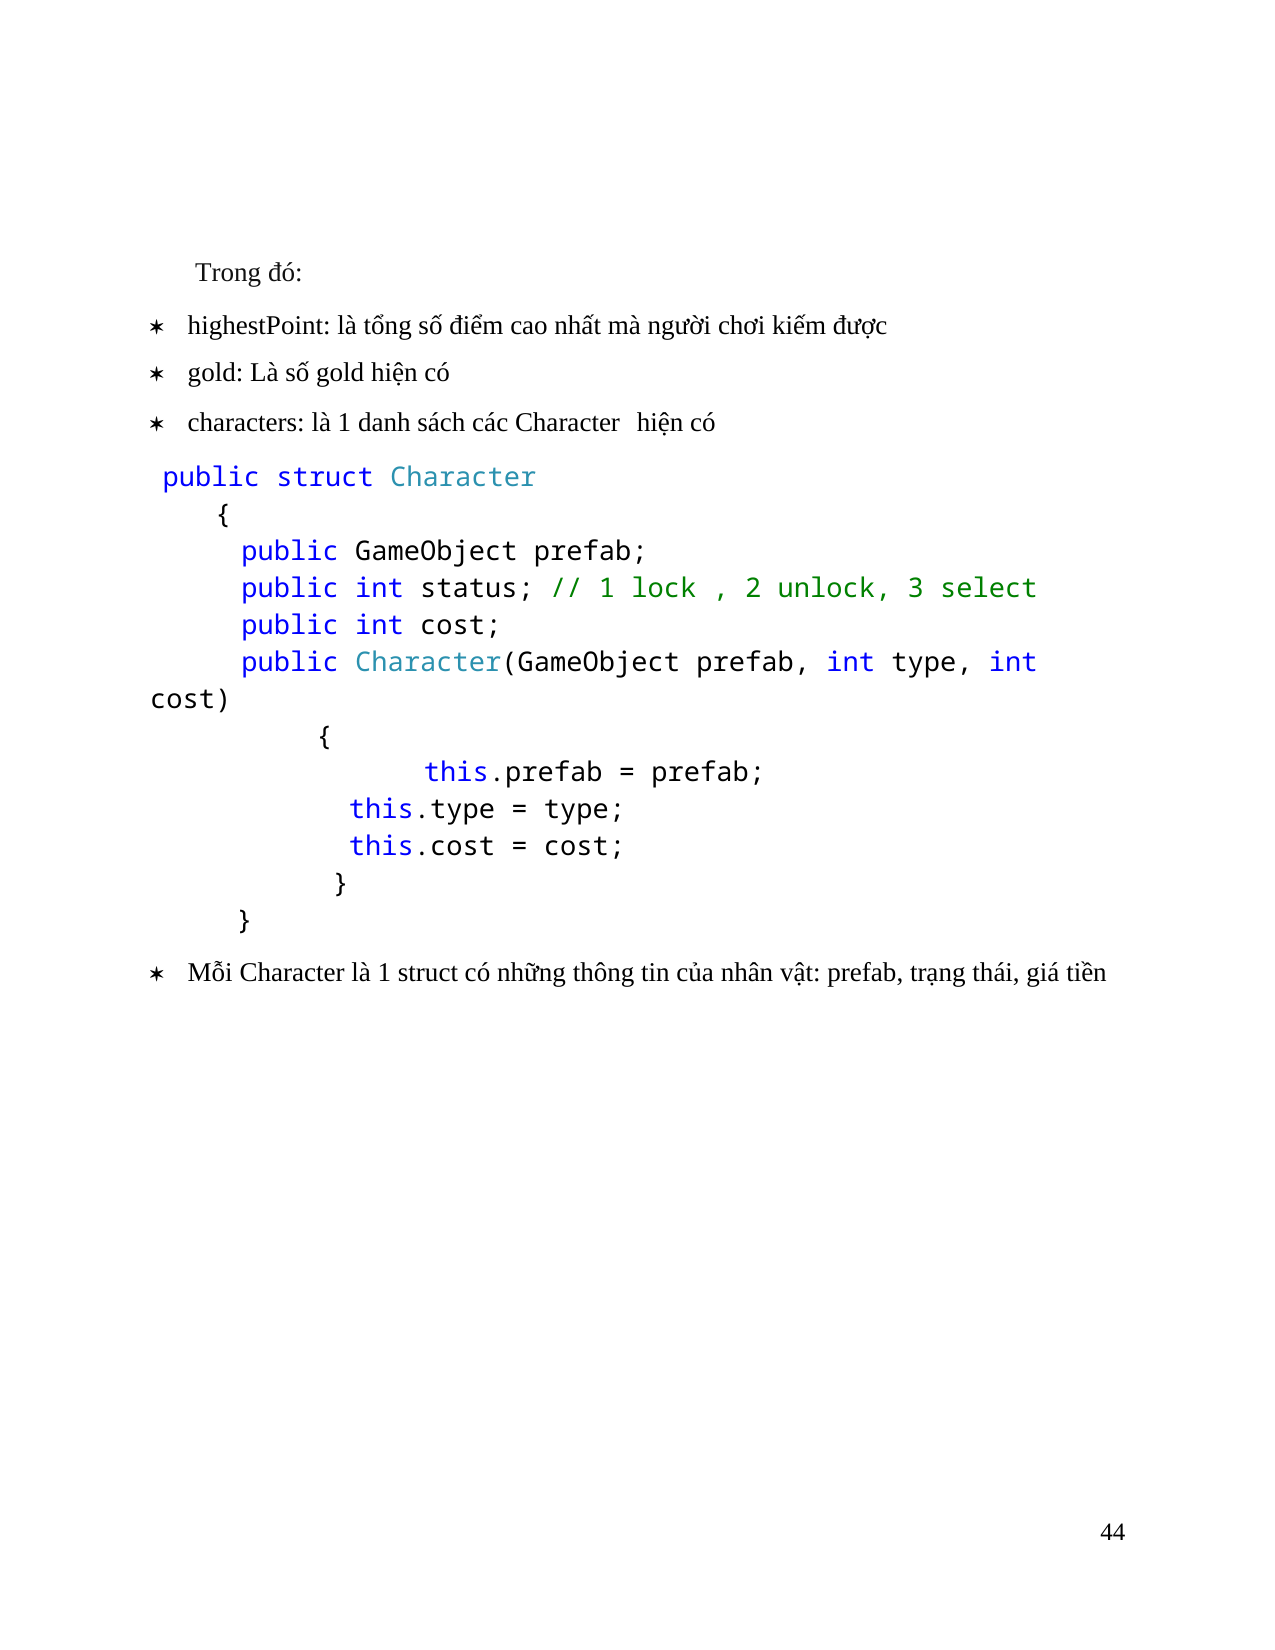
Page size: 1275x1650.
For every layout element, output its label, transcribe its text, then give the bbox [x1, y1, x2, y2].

text public Character(GameObject prefab, int type, int cost) [150, 642, 1125, 716]
list } [187, 900, 1125, 937]
text Trong đó: [150, 256, 1125, 287]
text { [150, 495, 1125, 532]
list highestPoint: là tổng số điểm cao nhất mà người chơi kiếm được [150, 309, 1125, 340]
text this.type = type; [150, 790, 1125, 827]
text { [150, 716, 1125, 753]
list Mỗi Character là 1 struct có những thông tin của nhân vật: prefab, trạng thái, giá tiền [150, 956, 1125, 987]
list characters: là 1 danh sách các Character hiện có [150, 402, 1125, 439]
list gold: Là số gold hiện có [150, 356, 1125, 387]
text public GameObject prefab; [150, 532, 1125, 568]
text public struct Character [150, 458, 1125, 495]
text this.cost = cost; [150, 827, 1125, 863]
text this.prefab = prefab; [150, 753, 1125, 790]
text public int cost; [150, 605, 1125, 642]
text public int status; // 1 lock , 2 unlock, 3 select [150, 568, 1125, 605]
text } [150, 863, 1125, 900]
